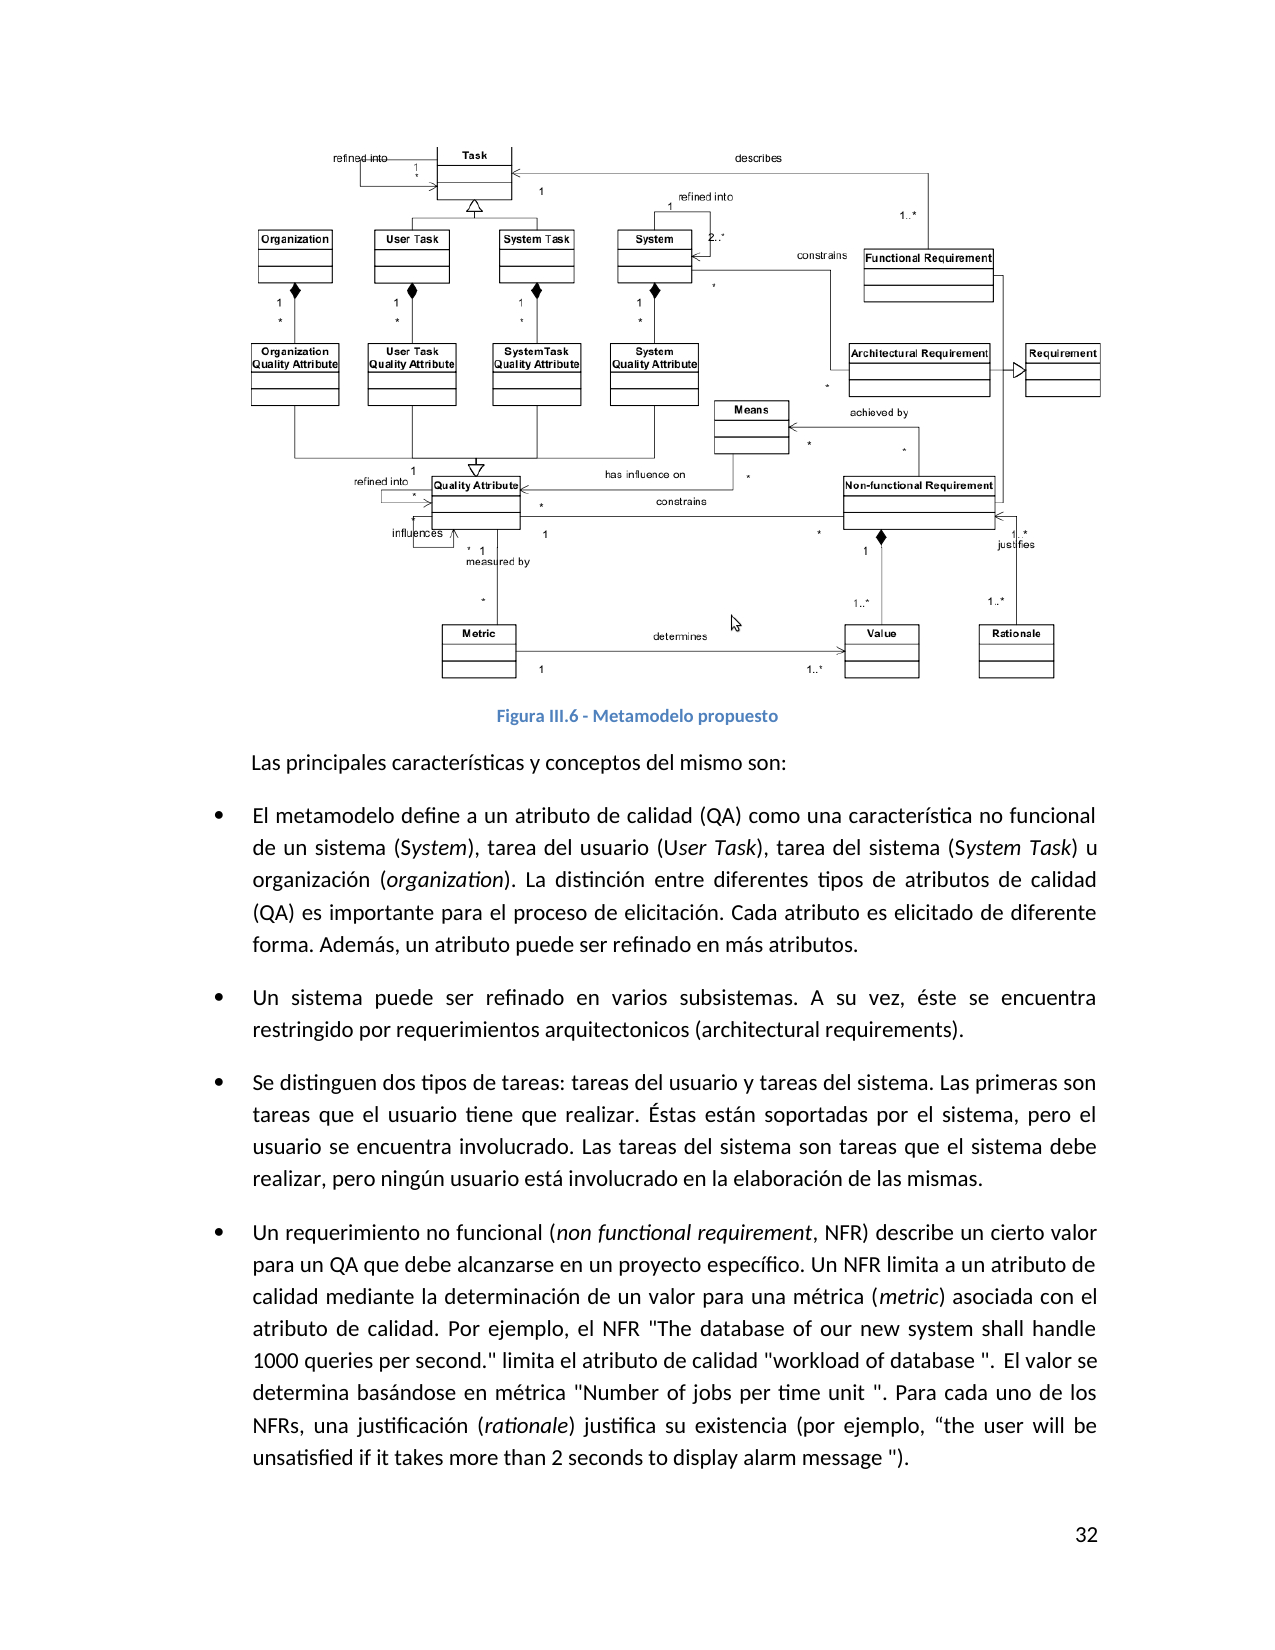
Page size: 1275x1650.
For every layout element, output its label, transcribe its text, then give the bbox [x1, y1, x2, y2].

list Un sistema puede ser refinado en varios subsistemas. A su vez, éste se encuentra restringido por requerimientos arquitectonicos (architectural requirements). [215, 983, 1098, 1043]
list Un requerimiento no funcional (non functional requirement, NFR) describe un cierto valor para un QA que debe alcanzarse en un proyecto específico. Un NFR limita a un atributo de calidad mediante la determinación de un valor para una métrica (metric) asociada con el atributo de calidad. Por ejemplo, el NFR "The database of our new system shall handle 1000 queries per second." limita el atributo de calidad "workload of database ". El valor se determina basándose en métrica "Number of jobs per time unit ". Para cada uno de los NFRs, una justificación (rationale) justifica su existencia (por ejemplo, “the user will be unsatisfied if it takes more than 2 seconds to display alarm message "). [215, 1218, 1098, 1471]
list El metamodelo define a un atributo de calidad (QA) como una característica no funcional de un sistema (System), tarea del usuario (User Task), tarea del sistema (System Task) u organización (organization). La distinción entre diferentes tipos de atributos de calidad (QA) es importante para el proceso de elicitación. Cada atributo es elicitado de diferente forma. Además, un atributo puede ser refinado en más atributos. [215, 801, 1098, 958]
text Las principales características y conceptos del mismo son: [177, 748, 1098, 776]
picture [251, 147, 1101, 680]
list Se distinguen dos tipos de tareas: tareas del usuario y tareas del sistema. Las primeras son tareas que el usuario tiene que realizar. Éstas están soportadas por el sistema, pero el usuario se encuentra involucrado. Las tareas del sistema son tareas que el sistema debe realizar, pero ningún usuario está involucrado en la elaboración de las mismas. [215, 1068, 1098, 1193]
